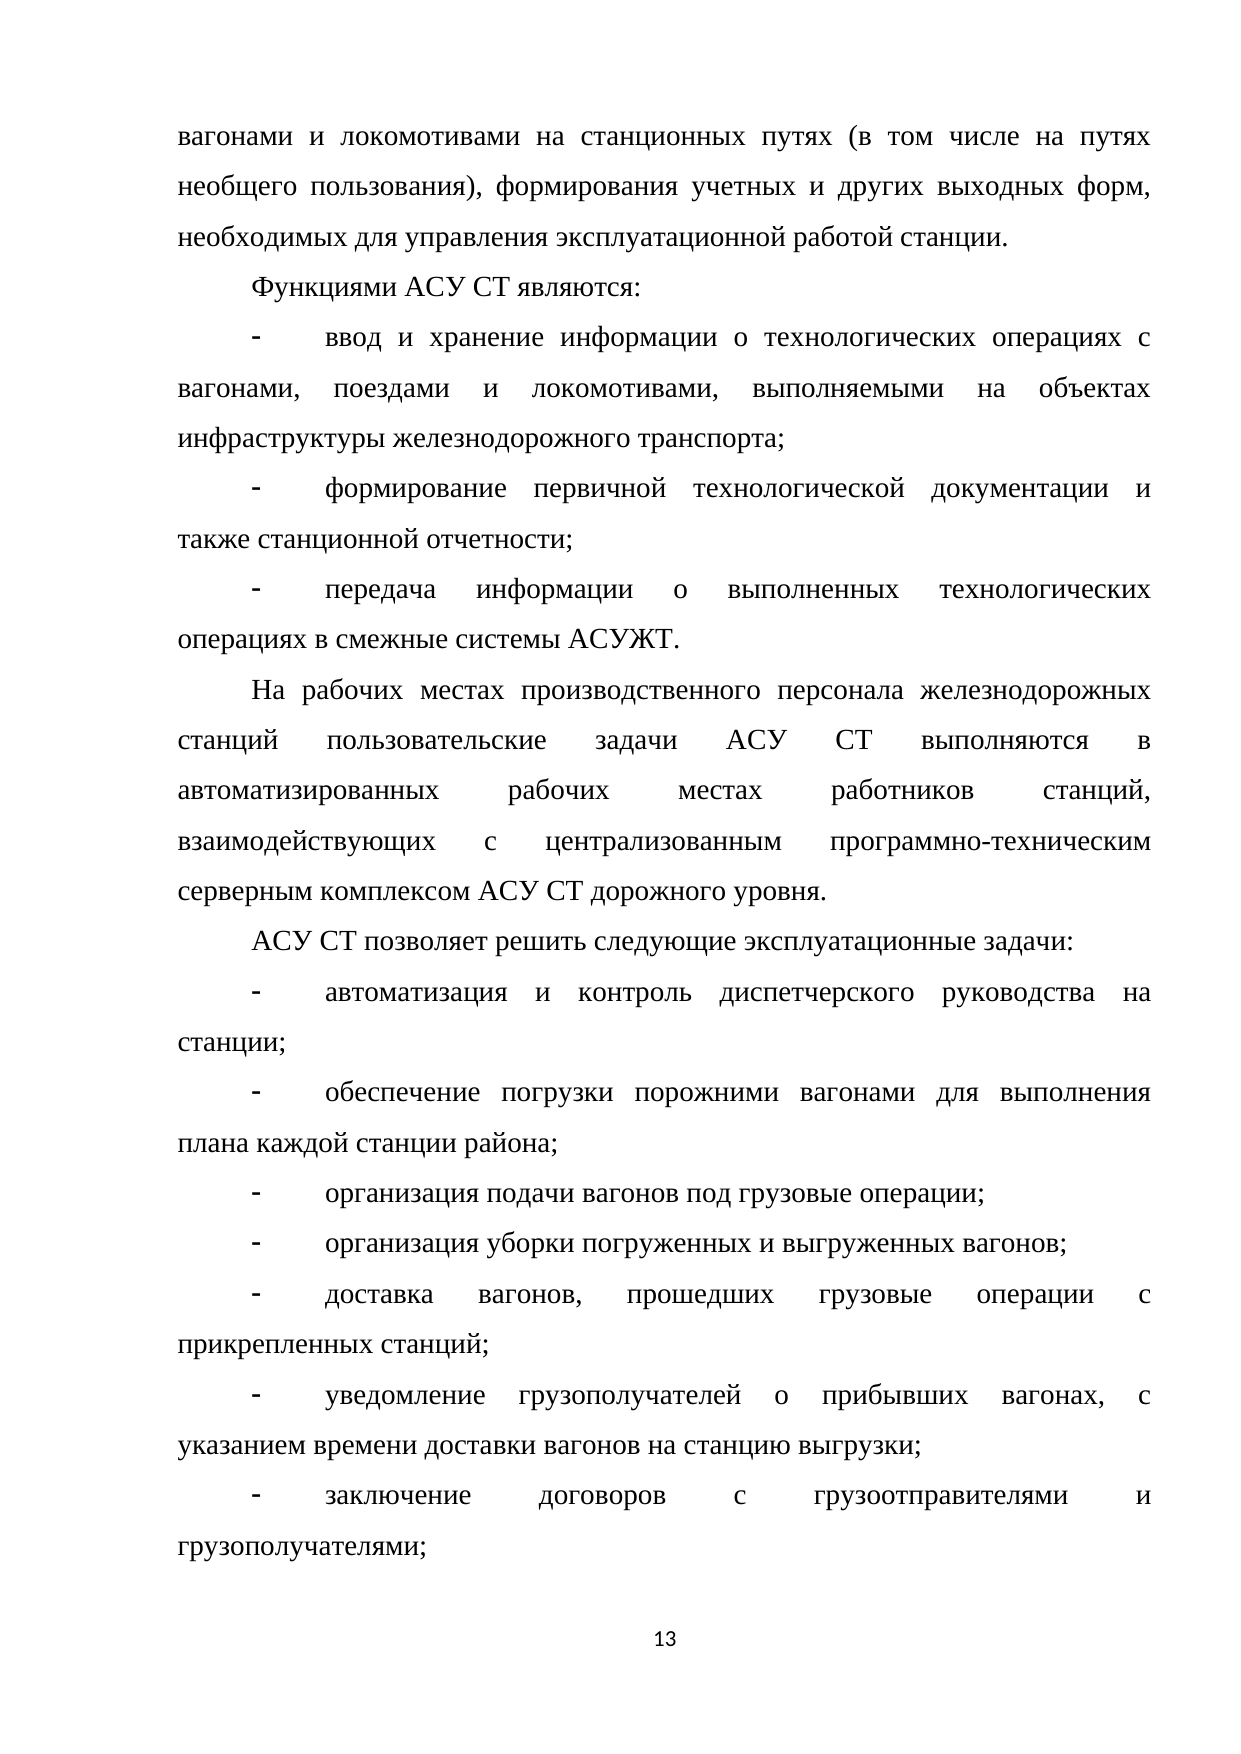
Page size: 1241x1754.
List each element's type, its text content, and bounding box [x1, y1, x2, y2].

list На рабочих местах производственного персонала железнодорожных станций пользовательские задачи АСУ СТ выполняются в автоматизированных рабочих местах работников станций, взаимодействующих с централизованным программно-техническим серверным комплексом АСУ СТ дорожного уровня. [177, 672, 1152, 907]
list уведомление грузополучателей о прибывших вагонах, с указанием времени доставки вагонов на станцию выгрузки; [177, 1377, 1152, 1461]
list заключение договоров с грузоотправителями и грузополучателями; [177, 1477, 1152, 1561]
list формирование первичной технологической документации и также станционной отчетности; [177, 470, 1152, 554]
list обеспечение погрузки порожними вагонами для выполнения плана каждой станции района; [177, 1074, 1152, 1158]
list доставка вагонов, прошедших грузовые операции с прикрепленных станций; [177, 1276, 1152, 1360]
list ввод и хранение информации о технологических операциях с вагонами, поездами и локомотивами, выполняемыми на объектах инфраструктуры железнодорожного транспорта; [177, 319, 1152, 454]
list АСУ СТ позволяет решить следующие эксплуатационные задачи: [177, 923, 1152, 957]
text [177, 118, 1152, 252]
list передача информации о выполненных технологических операциях в смежные системы АСУЖТ. [177, 571, 1152, 655]
text Функциями АСУ СТ являются: [177, 269, 1152, 303]
list автоматизация и контроль диспетчерского руководства на станции; [177, 974, 1152, 1058]
list организация подачи вагонов под грузовые операции; [177, 1175, 1152, 1209]
list организация уборки погруженных и выгруженных вагонов; [177, 1226, 1152, 1259]
